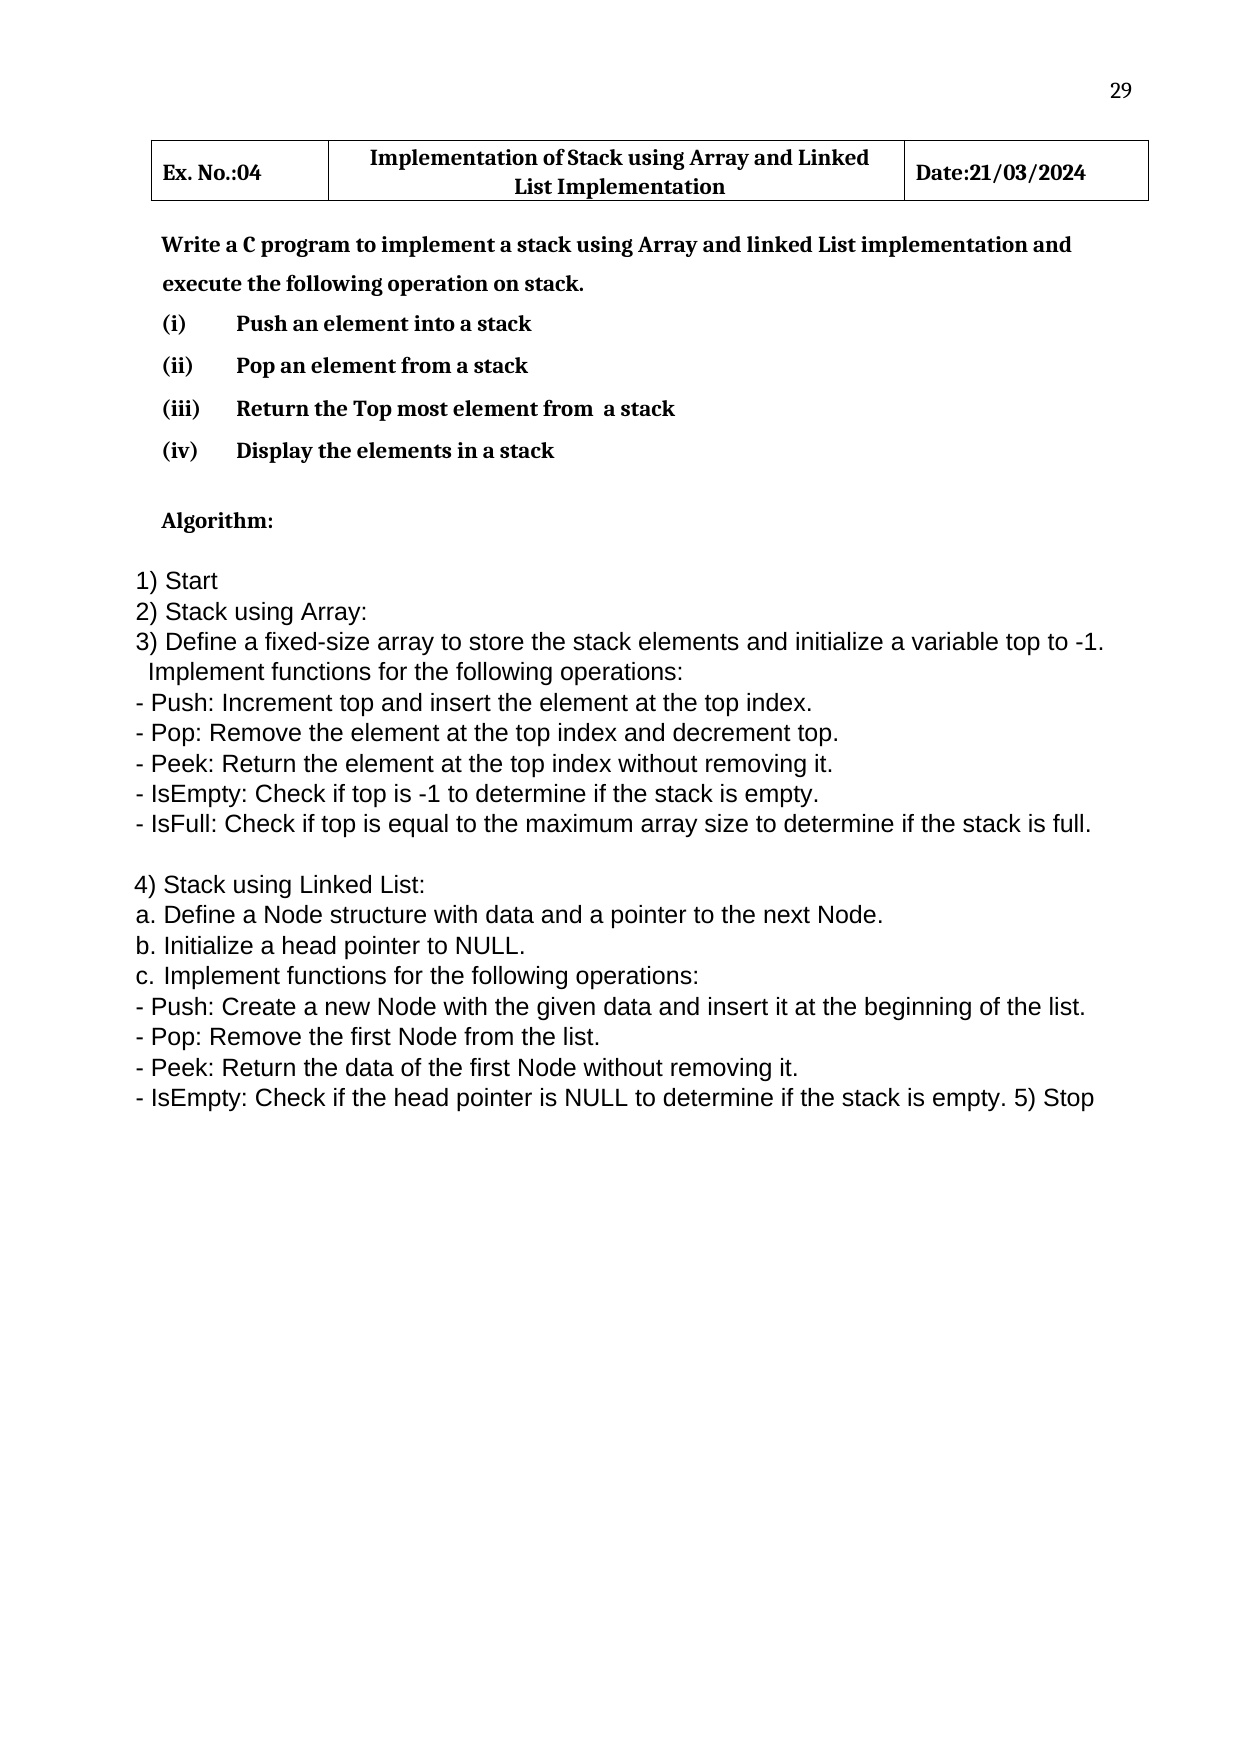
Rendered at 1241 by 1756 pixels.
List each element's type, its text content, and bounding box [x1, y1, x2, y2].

text Implement functions for the following operations: [134, 657, 1119, 686]
list Display the elements in a stack [161, 438, 1136, 464]
list Define a fixed-size array to store the stack elements and initialize a variable top to -1. [135, 627, 1119, 656]
list Push: Create a new Node with the given data and insert it at the beginning of the list. [135, 992, 1119, 1021]
text Write a C program to implement a stack using Array and linked List implementation and execute the following operation on stack. [161, 232, 1136, 297]
list Peek: Return the data of the first Node without removing it. [135, 1053, 1119, 1081]
list Peek: Return the element at the top index without removing it. [135, 749, 1119, 777]
list IsEmpty: Check if the head pointer is NULL to determine if the stack is empty. 5) Stop [135, 1083, 1119, 1112]
list Start [135, 566, 1119, 595]
list Pop: Remove the first Node from the list. [135, 1022, 1119, 1051]
list Implement functions for the following operations: [135, 961, 1119, 990]
list Push: Increment top and insert the element at the top index. [135, 688, 1119, 717]
list Pop an element from a stack [161, 353, 1136, 379]
table_header Implementation of Stack using Array and Linked List Implementation [329, 141, 904, 200]
list IsEmpty: Check if top is -1 to determine if the stack is empty. [135, 779, 1119, 808]
list Initialize a head pointer to NULL. [135, 931, 1119, 960]
list Push an element into a stack [161, 310, 1136, 337]
text 4) Stack using Linked List: [134, 870, 1119, 899]
table_header Ex. No.:04 [152, 141, 328, 200]
list Define a Node structure with data and a pointer to the next Node. [135, 901, 1119, 929]
table_header Date:21/03/2024 [905, 141, 1148, 200]
list Stack using Array: [135, 597, 1119, 625]
list Pop: Remove the element at the top index and decrement top. [135, 718, 1119, 747]
list Return the Top most element from a stack [161, 395, 1136, 422]
text Algorithm: [161, 508, 1136, 534]
list IsFull: Check if top is equal to the maximum array size to determine if the stack is full. [135, 809, 1119, 838]
